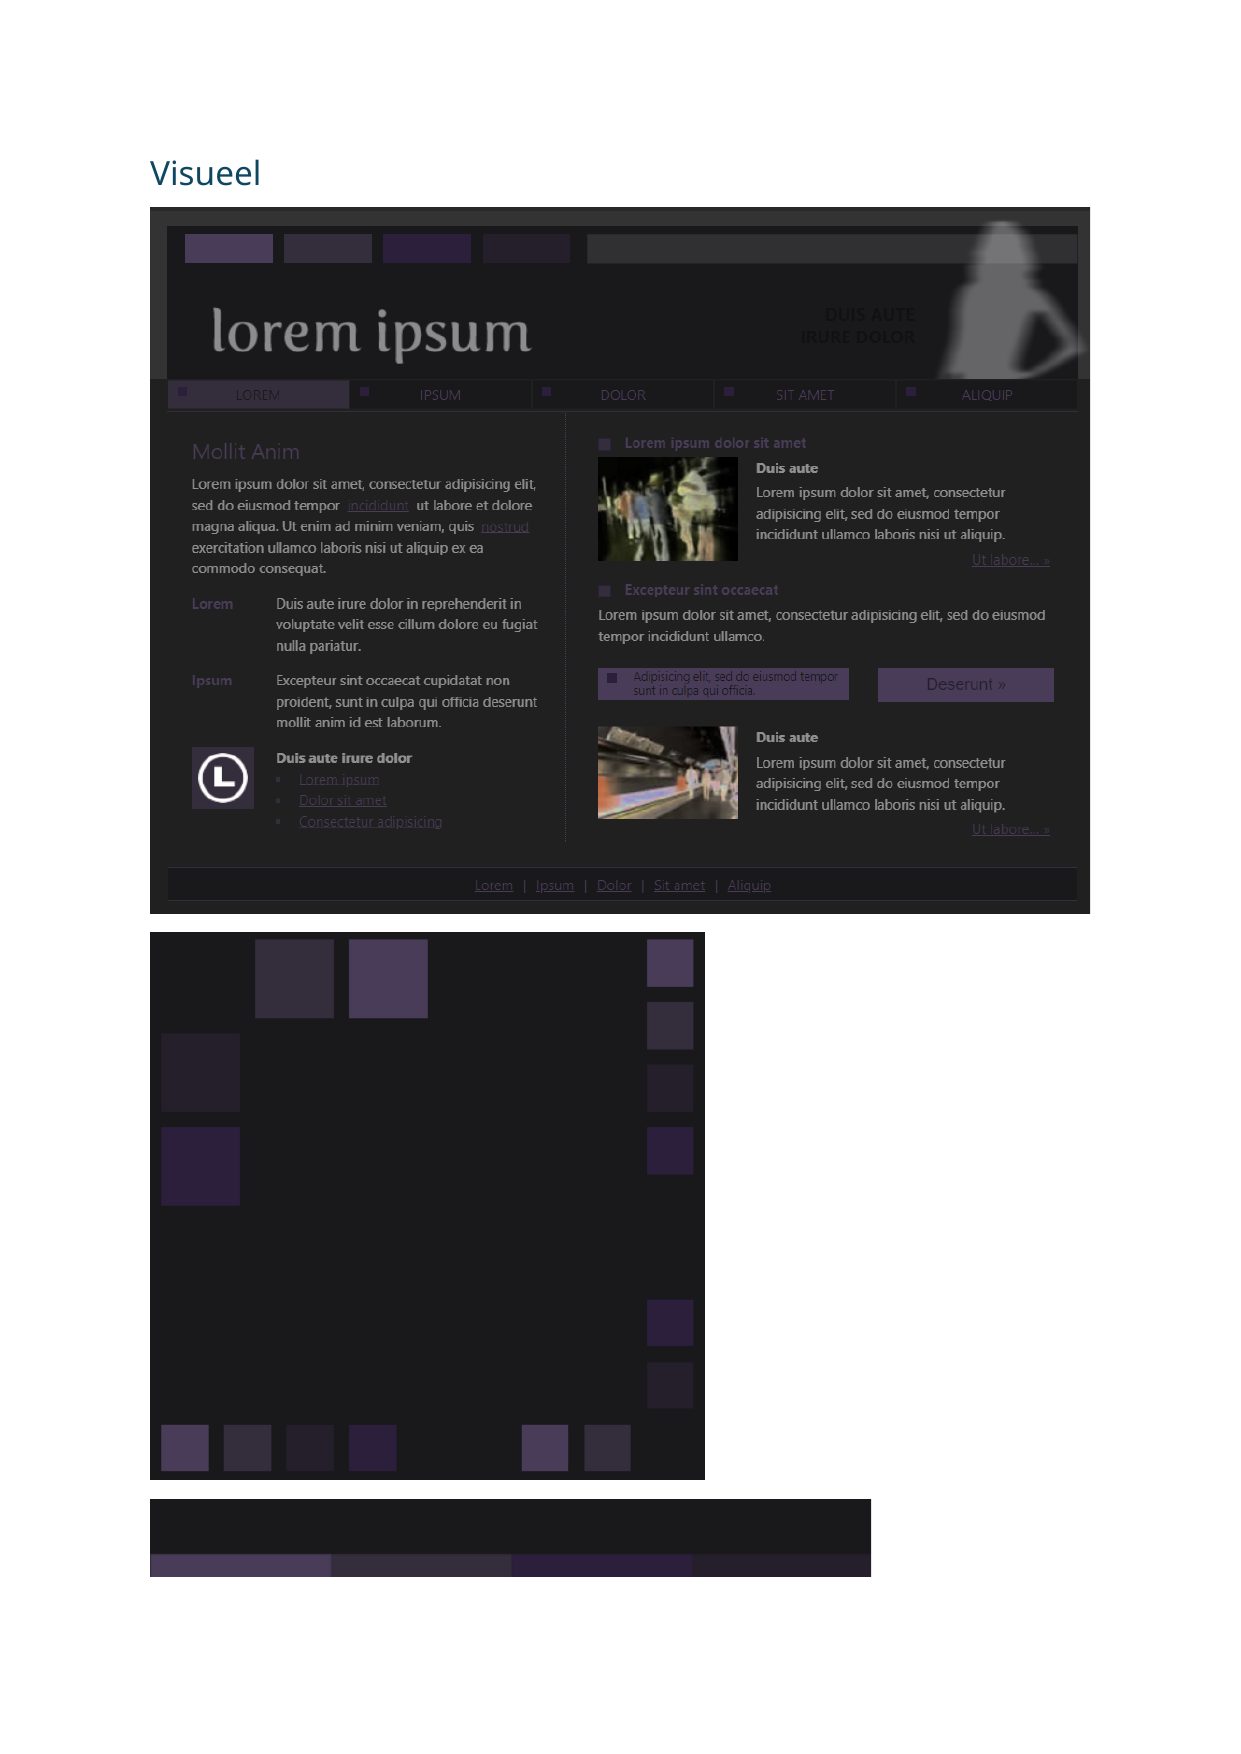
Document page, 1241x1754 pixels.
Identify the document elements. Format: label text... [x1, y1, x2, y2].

subtitle Visueel [150, 150, 1090, 195]
picture [150, 1499, 872, 1577]
picture [150, 932, 705, 1480]
picture [150, 207, 1091, 914]
